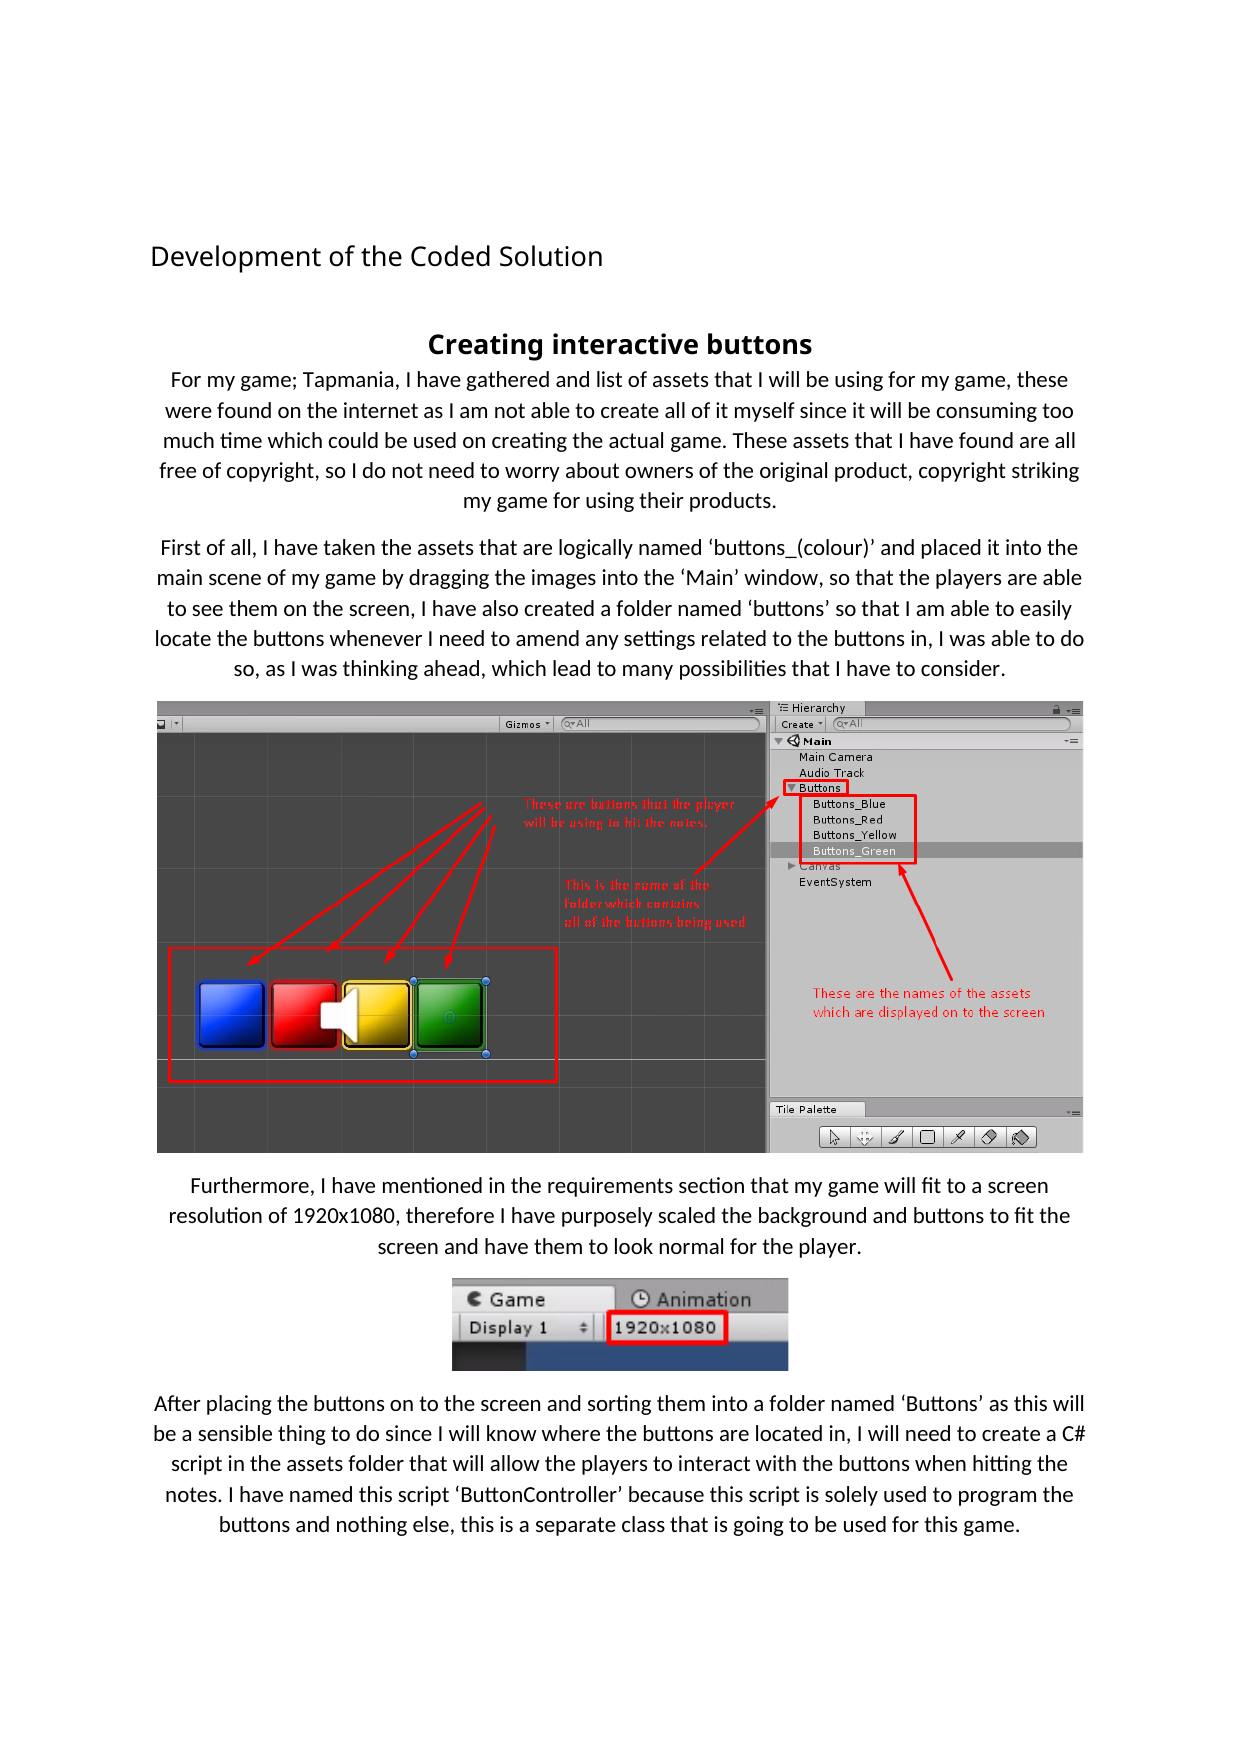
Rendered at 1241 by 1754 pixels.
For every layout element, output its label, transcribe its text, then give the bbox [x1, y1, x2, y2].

picture [157, 701, 1084, 1153]
subtitle Development of the Coded Solution [150, 238, 1090, 275]
picture [452, 1278, 789, 1371]
text For my game; Tapmania, I have gathered and list of assets that I will be using for my game, these were found on the internet as I am not able to create all of it myself since it will be consuming too much time which could be used on creating the actual game. These assets that I have found are all free of copyright, so I do not need to worry about owners of the original product, copyright striking my game for using their products. [150, 366, 1090, 514]
text First of all, I have taken the assets that are logically named ‘buttons_(colour)’ and placed it into the main scene of my game by dragging the images into the ‘Main’ window, so that the players are able to see them on the screen, I have also created a folder named ‘buttons’ so that I am able to easily locate the buttons whenever I need to amend any settings related to the buttons in, I was able to do so, as I was thinking ahead, which lead to many possibilities that I have to consider. [150, 533, 1090, 682]
subtitle Creating interactive buttons [150, 326, 1090, 363]
text After placing the buttons on to the screen and sorting them into a folder named ‘Buttons’ as this will be a sensible thing to do since I will know where the buttons are located in, I will need to create a C# script in the assets folder that will allow the players to interact with the buttons when hitting the notes. I have named this script ‘ButtonController’ because this script is solely used to program the buttons and nothing else, this is a separate class that is going to be used for this game. [150, 1389, 1090, 1538]
text Furthermore, I have mentioned in the requirements section that my game will fit to a screen resolution of 1920x1080, therefore I have purposely scaled the background and buttons to fit the screen and have them to look normal for the player. [150, 1171, 1090, 1260]
